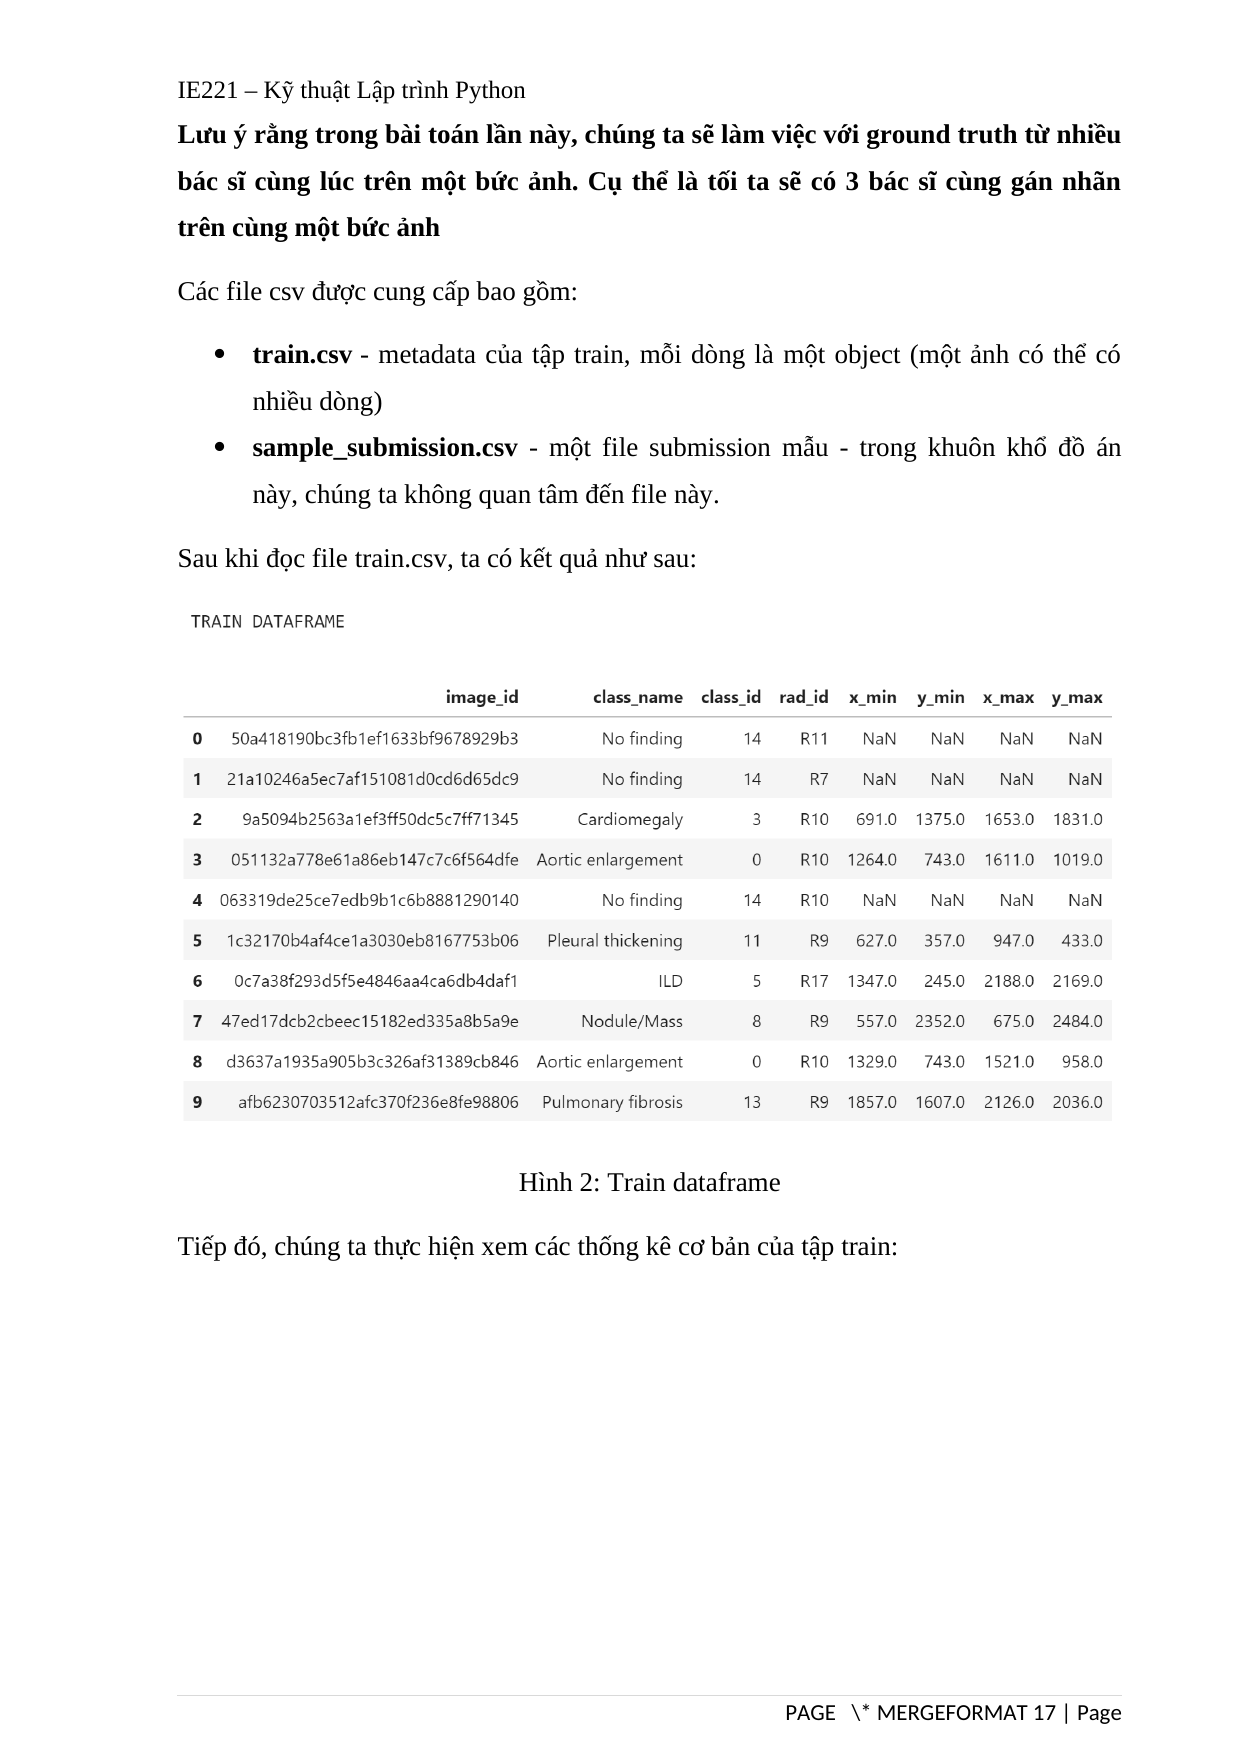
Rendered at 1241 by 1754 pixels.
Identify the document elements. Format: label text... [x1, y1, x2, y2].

text Lưu ý rằng trong bài toán lần này, chúng ta sẽ làm việc với ground truth từ nhiều bác sĩ cùng lúc trên một bức ảnh. Cụ thể là tối ta sẽ có 3 bác sĩ cùng gán nhãn trên cùng một bức ảnh [177, 118, 1122, 243]
text Sau khi đọc file train.csv, ta có kết quả như sau: [177, 542, 1122, 573]
text Tiếp đó, chúng ta thực hiện xem các thống kê cơ bản của tập train: [177, 1230, 1122, 1261]
text Hình 2: Train dataframe [177, 1166, 1122, 1198]
list sample_submission.csv - một file submission mẫu - trong khuôn khổ đồ án này, chúng ta không quan tâm đến file này. [215, 432, 1122, 509]
text Các file csv được cung cấp bao gồm: [177, 275, 1122, 306]
list train.csv - metadata của tập train, mỗi dòng là một object (một ảnh có thể có nhiều dòng) [215, 338, 1122, 416]
picture [177, 605, 1123, 1136]
